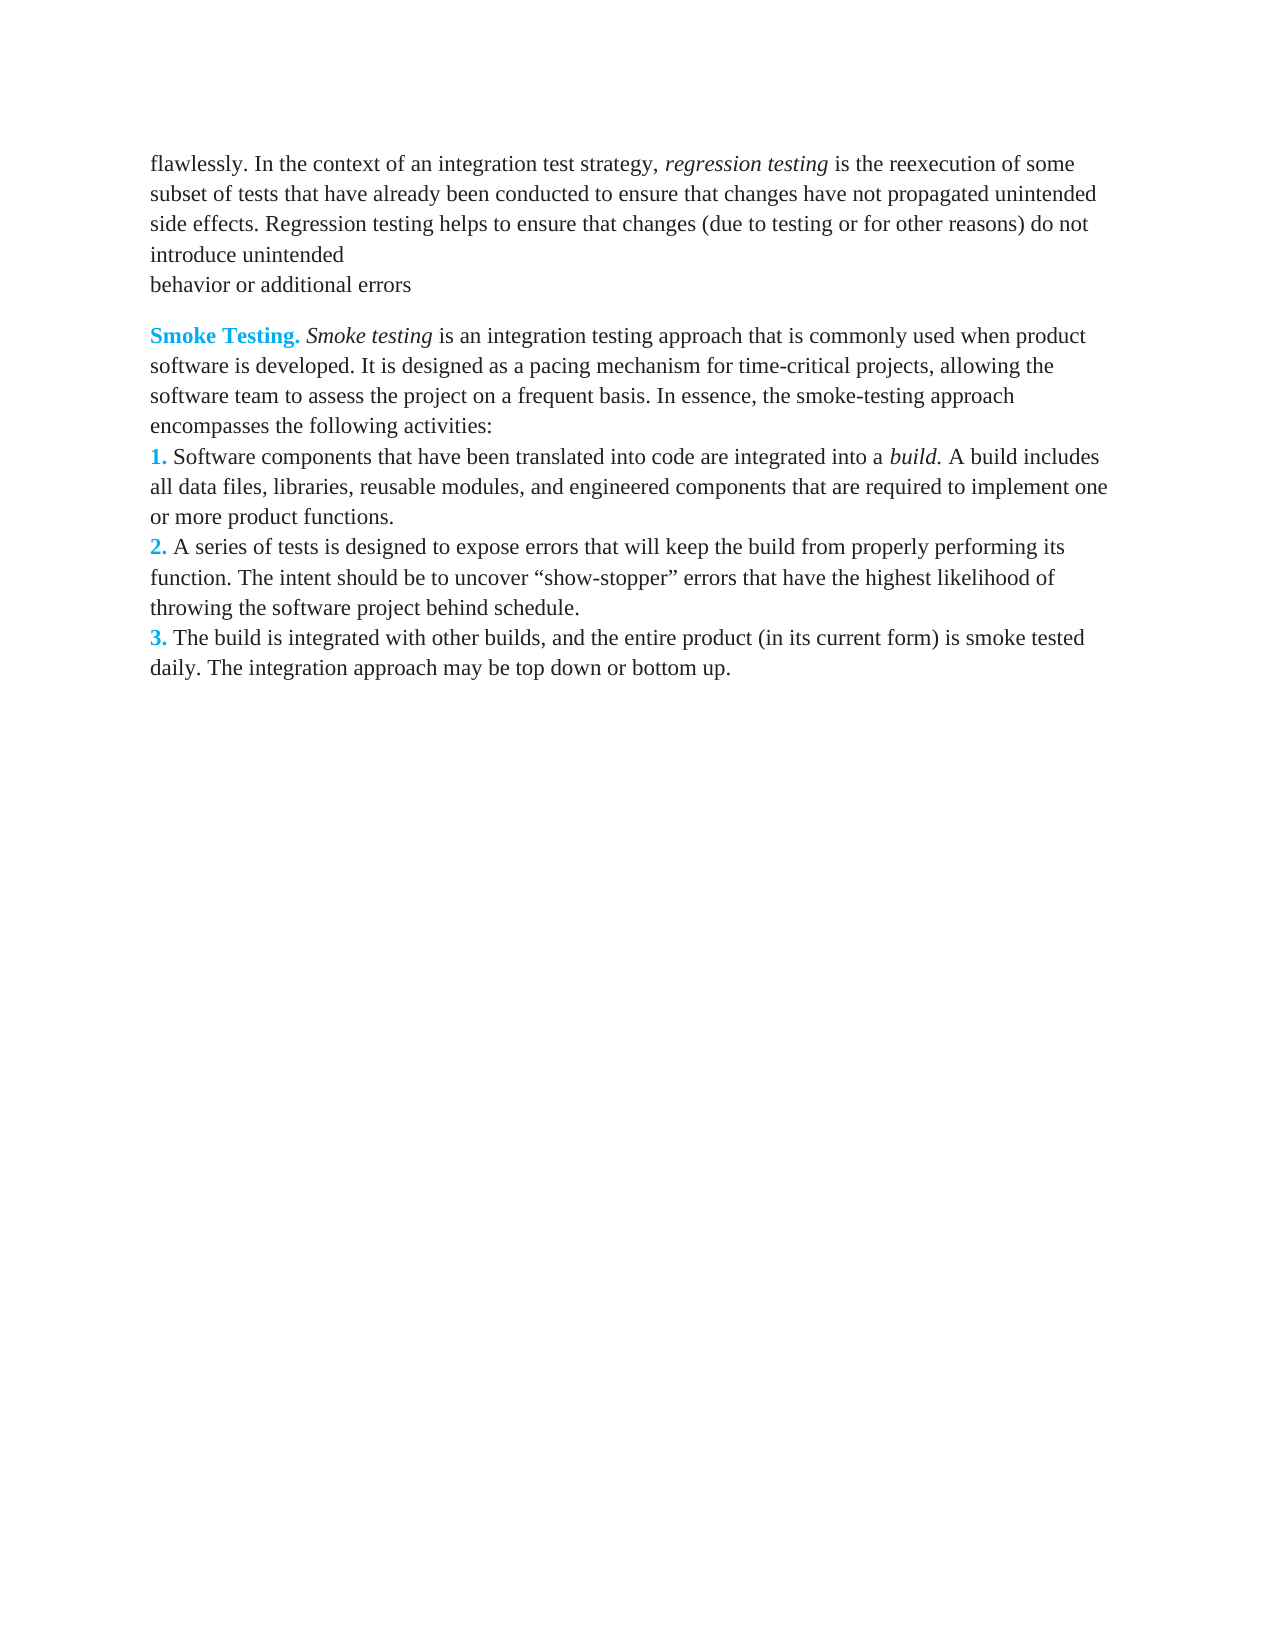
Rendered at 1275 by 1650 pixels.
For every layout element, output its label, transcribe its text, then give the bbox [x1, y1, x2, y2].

text Smoke Testing. Smoke testing is an integration testing approach that is commonly used when product software is developed. It is designed as a pacing mechanism for time-critical projects, allowing the software team to assess the project on a frequent basis. In essence, the smoke-testing approach encompasses the following activities: 1. Software components that have been translated into code are integrated into a build. A build includes all data files, libraries, reusable modules, and engineered components that are required to implement one or more product functions. 2. A series of tests is designed to expose errors that will keep the build from properly performing its function. The intent should be to uncover “show-stopper” errors that have the highest likelihood of throwing the software project behind schedule. 3. The build is integrated with other builds, and the entire product (in its current form) is smoke tested daily. The integration approach may be top down or bottom up. [150, 322, 1125, 681]
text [150, 150, 1125, 297]
